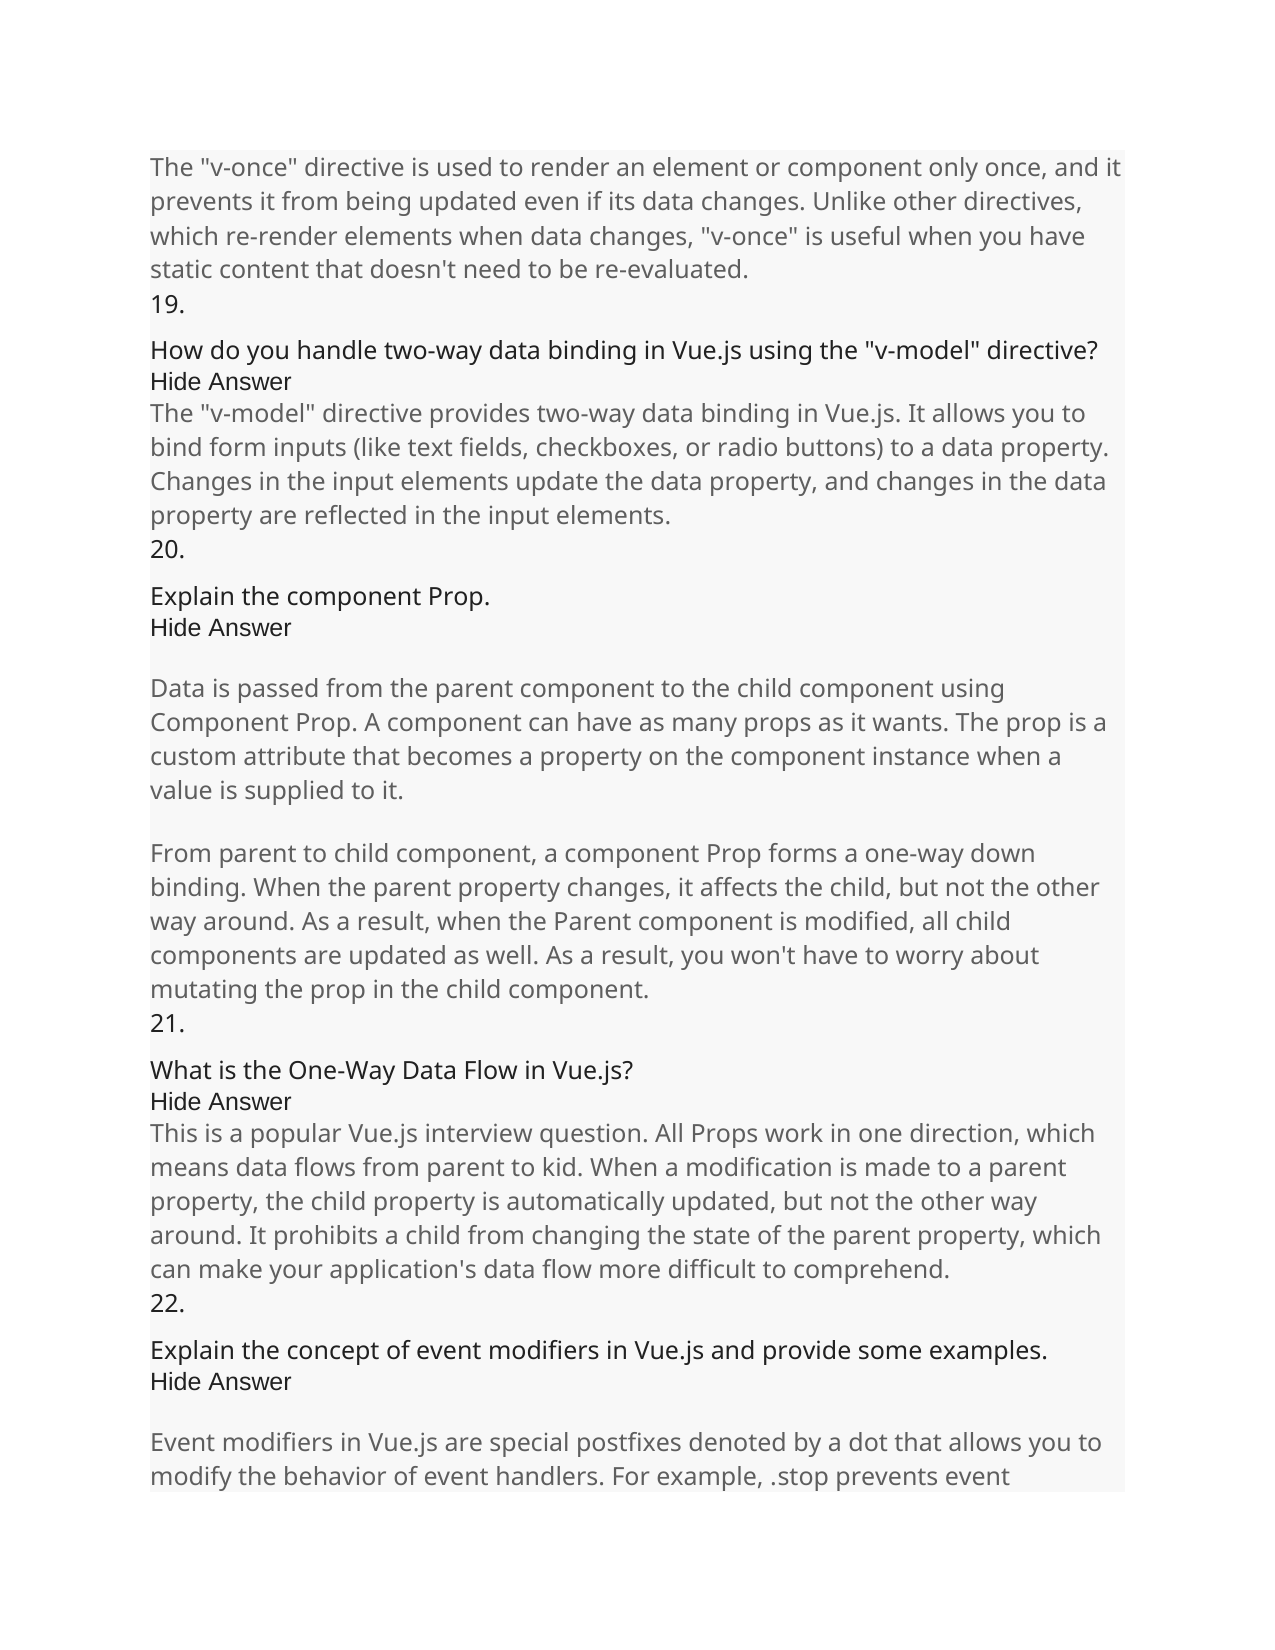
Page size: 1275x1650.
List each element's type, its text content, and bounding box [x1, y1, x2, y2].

text Hide Answer [150, 1087, 1125, 1116]
text Hide Answer [150, 1366, 1125, 1395]
text The "v-once" directive is used to render an element or component only once, and it prevents it from being updated even if its data changes. Unlike other directives, which re-render elements when data changes, "v-once" is useful when you have static content that doesn't need to be re-evaluated. [150, 150, 1125, 286]
text 22. [150, 1286, 1125, 1320]
text Explain the concept of event modifiers in Vue.js and provide some examples. [150, 1332, 1125, 1366]
text From parent to child component, a component Prop forms a one-way down binding. When the parent property changes, it affects the child, but not the other way around. As a result, when the Parent component is modified, all child components are updated as well. As a result, you won't have to worry about mutating the prop in the child component. [150, 836, 1125, 1006]
text How do you handle two-way data binding in Vue.js using the "v-model" directive? [150, 333, 1125, 367]
text 19. [150, 286, 1125, 320]
text Data is passed from the parent component to the child component using Component Prop. A component can have as many props as it wants. The prop is a custom attribute that becomes a property on the component instance when a value is supplied to it. [150, 670, 1125, 807]
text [150, 1424, 1125, 1492]
text Explain the component Prop. [150, 578, 1125, 612]
text This is a popular Vue.js interview question. All Props work in one direction, which means data flows from parent to kid. When a modification is made to a parent property, the child property is automatically updated, but not the other way around. It prohibits a child from changing the state of the parent property, which can make your application's data flow more difficult to comprehend. [150, 1116, 1125, 1286]
text What is the One-Way Data Flow in Vue.js? [150, 1053, 1125, 1087]
text 21. [150, 1006, 1125, 1040]
text The "v-model" directive provides two-way data binding in Vue.js. It allows you to bind form inputs (like text fields, checkboxes, or radio buttons) to a data property. Changes in the input elements update the data property, and changes in the data property are reflected in the input elements. [150, 396, 1125, 532]
text Hide Answer [150, 367, 1125, 396]
text Hide Answer [150, 612, 1125, 641]
text 20. [150, 532, 1125, 566]
